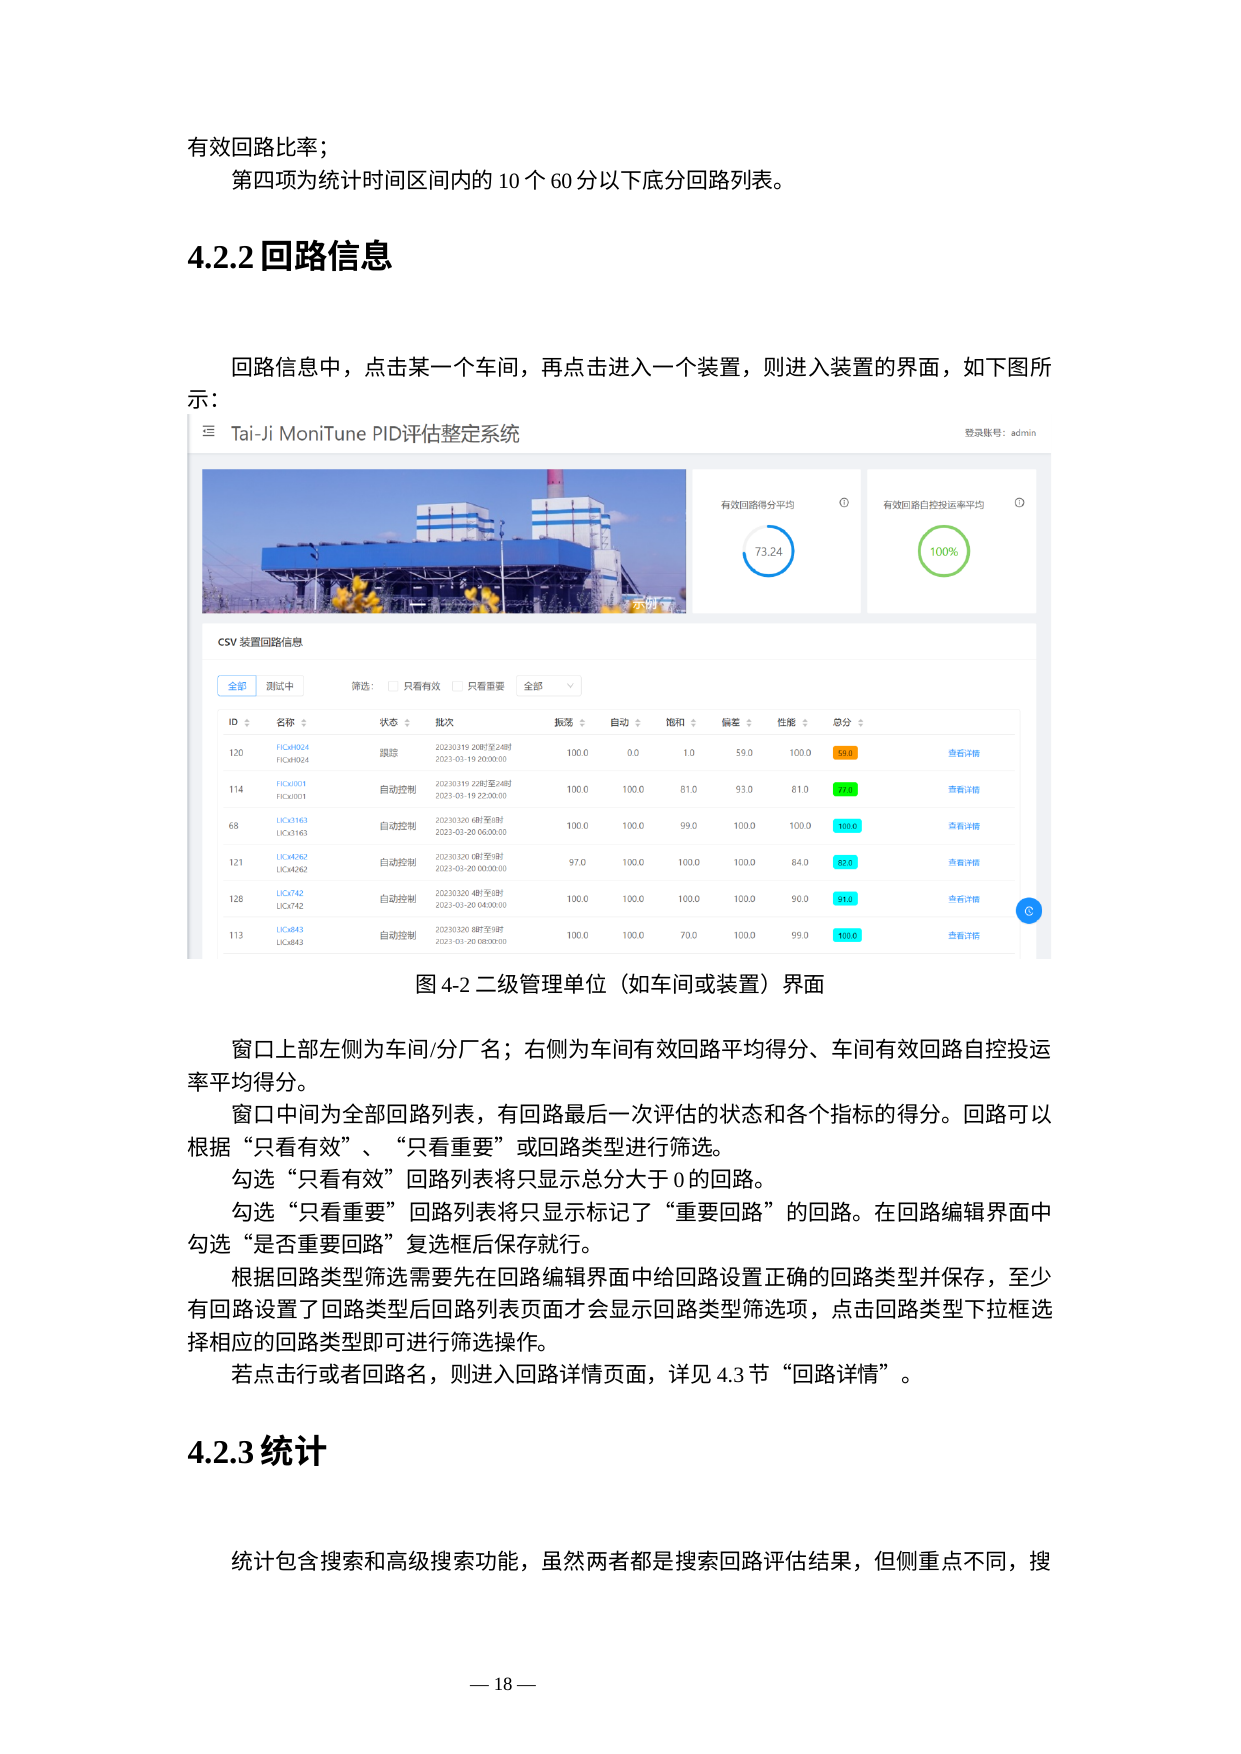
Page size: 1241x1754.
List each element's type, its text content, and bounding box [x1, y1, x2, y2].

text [187, 130, 1053, 162]
text 根据回路类型筛选需要先在回路编辑界面中给回路设置正确的回路类型并保存，至少有回路设置了回路类型后回路列表页面才会显示回路类型筛选项，点击回路类型下拉框选择相应的回路类型即可进行筛选操作。 [188, 1259, 1053, 1357]
subtitle 4.2.3统计 [187, 1416, 1053, 1481]
text 窗口上部左侧为车间/分厂名；右侧为车间有效回路平均得分、车间有效回路自控投运率平均得分。 [188, 1032, 1053, 1097]
text 图4-2 二级管理单位（如车间或装置）界面 [187, 967, 1053, 999]
picture [187, 414, 1052, 959]
text 回路信息中，点击某一个车间，再点击进入一个装置，则进入装置的界面，如下图所示： [187, 349, 1053, 414]
subtitle 4.2.2回路信息 [187, 222, 1053, 287]
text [187, 1543, 1053, 1576]
text 若点击行或者回路名，则进入回路详情页面，详见4.3节“回路详情”。 [187, 1357, 1053, 1389]
text 第四项为统计时间区间内的10个60分以下底分回路列表。 [187, 162, 1053, 195]
text 勾选“只看重要”回路列表将只显示标记了“重要回路”的回路。在回路编辑界面中勾选“是否重要回路”复选框后保存就行。 [188, 1194, 1053, 1259]
text 勾选“只看有效”回路列表将只显示总分大于0的回路。 [188, 1162, 1053, 1194]
text 窗口中间为全部回路列表，有回路最后一次评估的状态和各个指标的得分。回路可以根据“只看有效”、“只看重要”或回路类型进行筛选。 [188, 1097, 1053, 1162]
